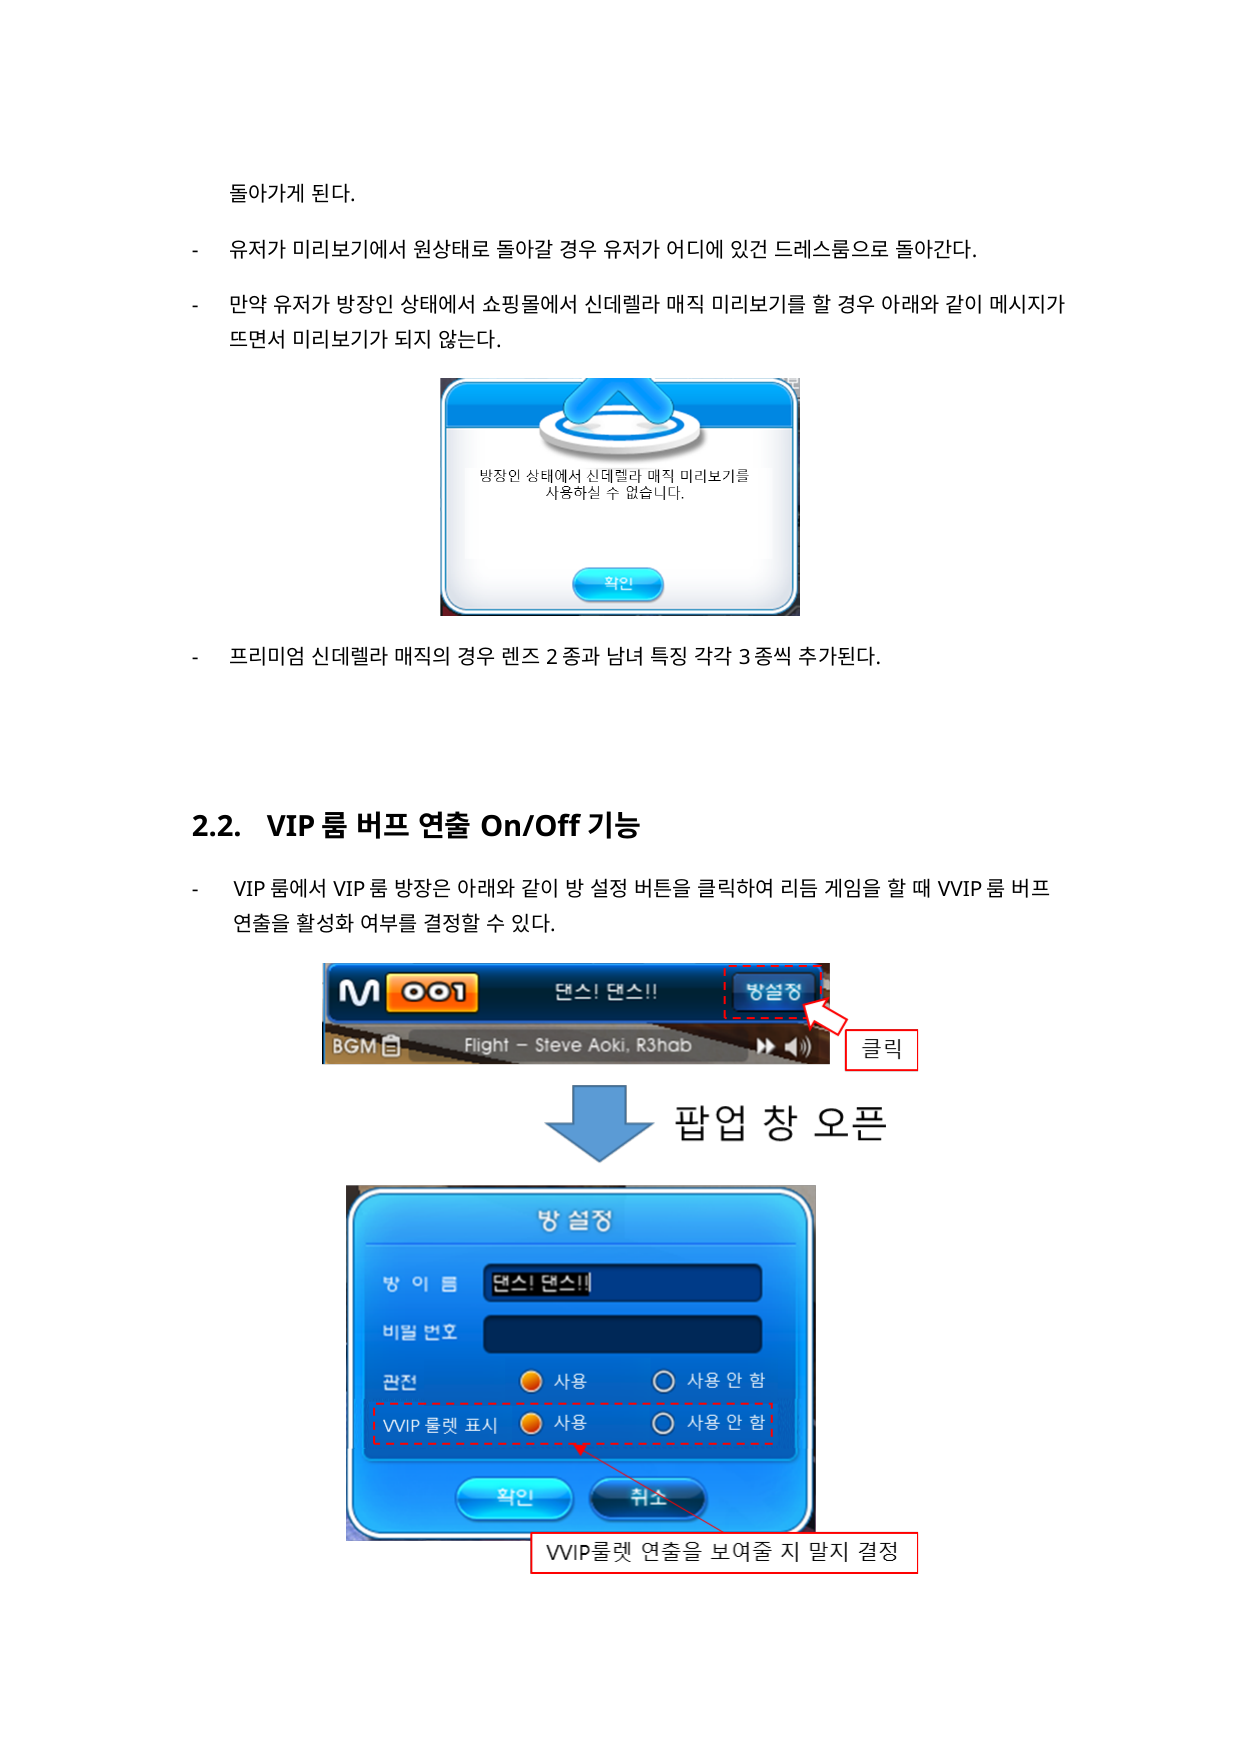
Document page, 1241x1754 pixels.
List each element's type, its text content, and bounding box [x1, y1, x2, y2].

list VIP룸에서 VIP룸 방장은 아래와 같이 방 설정 버튼을 클릭하여 리듬 게임을 할 때 VVIP룸 버프 연출을 활성화 여부를 결정할 수 있다. [192, 873, 1090, 938]
picture [440, 378, 800, 616]
subtitle VIP룸 버프 연출 On/Off 기능 [192, 803, 1090, 845]
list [192, 177, 1090, 207]
list 만약 유저가 방장인 상태에서 쇼핑몰에서 신데렐라 매직 미리보기를 할 경우 아래와 같이 메시지가 뜨면서 미리보기가 되지 않는다. [192, 288, 1090, 353]
picture [322, 963, 919, 1577]
list 프리미엄 신데렐라 매직의 경우 렌즈 2종과 남녀 특징 각각 3종씩 추가된다. [192, 641, 1090, 671]
list 유저가 미리보기에서 원상태로 돌아갈 경우 유저가 어디에 있건 드레스룸으로 돌아간다. [192, 233, 1090, 263]
